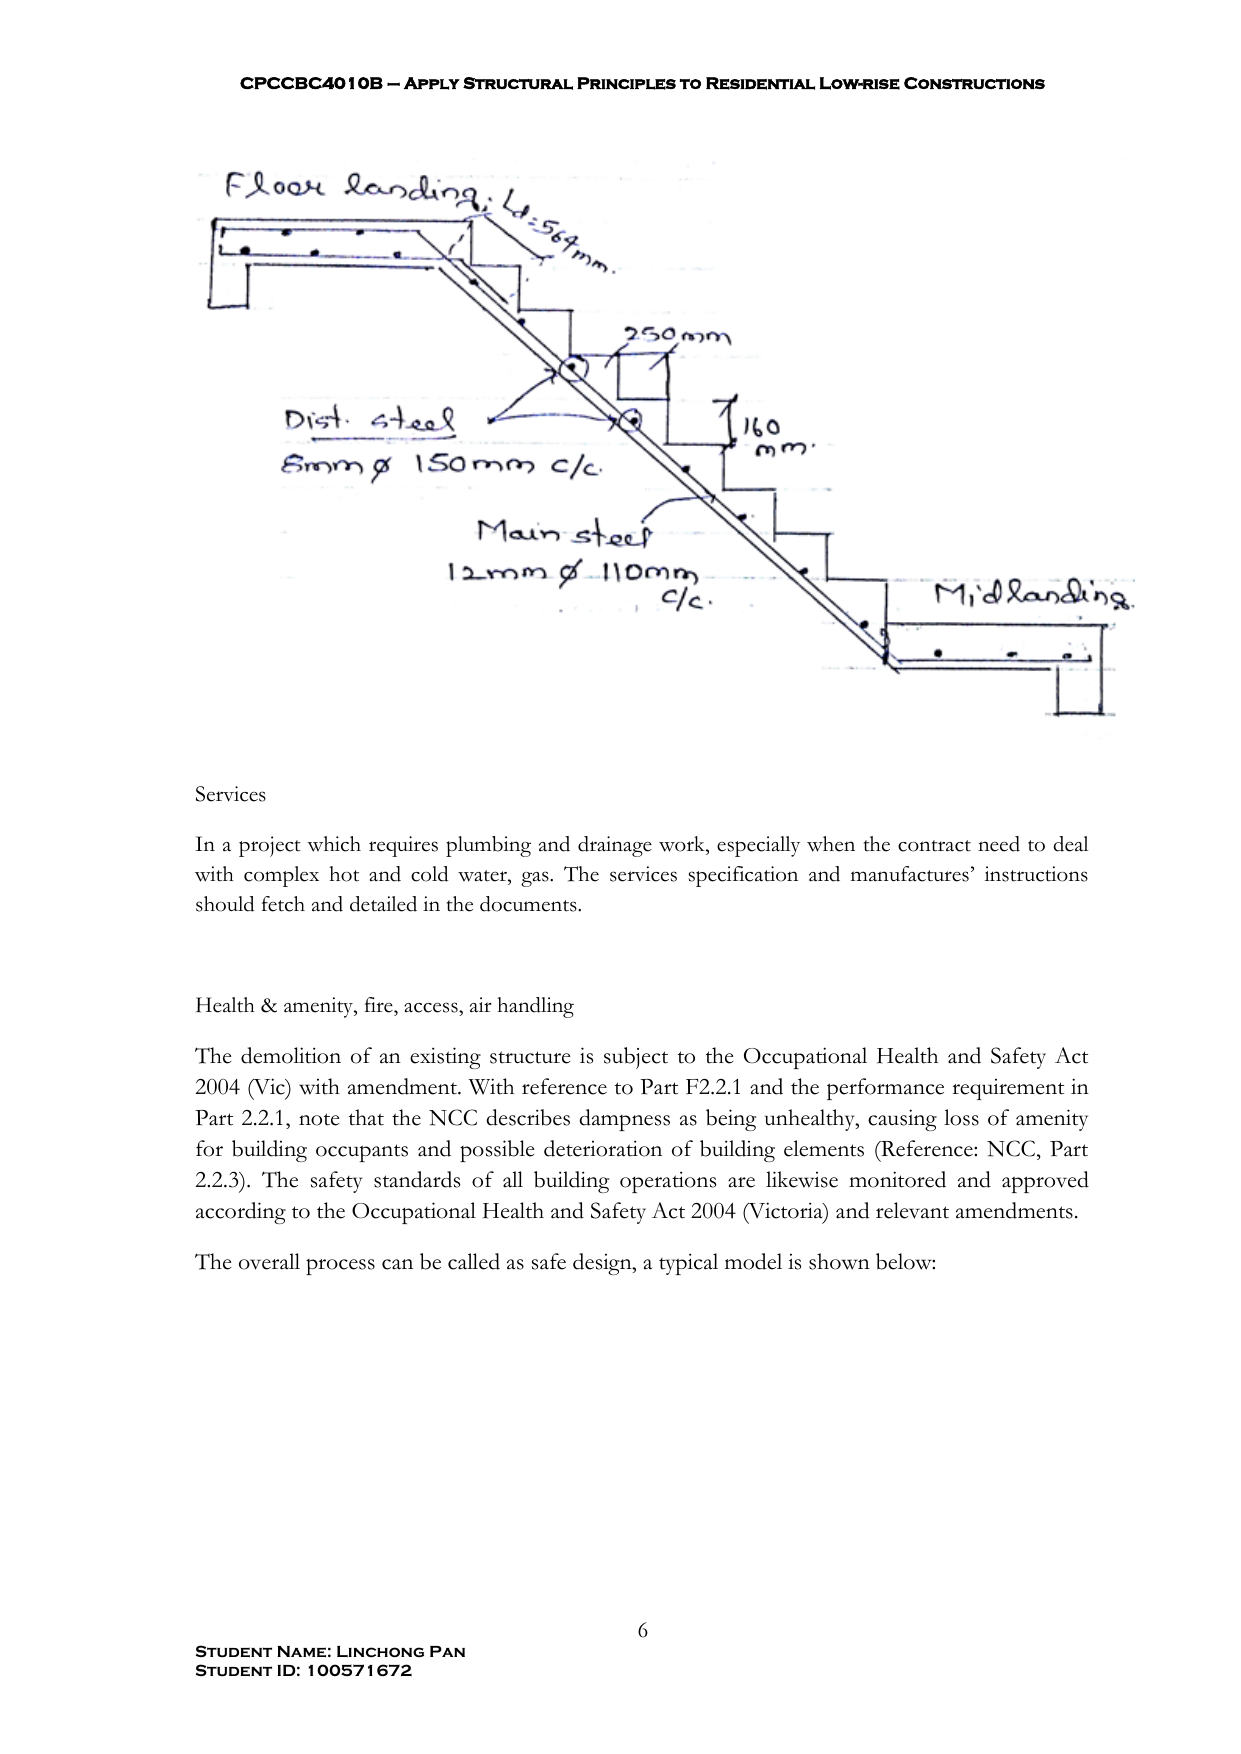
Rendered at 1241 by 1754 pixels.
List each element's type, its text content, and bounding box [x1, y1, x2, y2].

text In a project which requires plumbing and drainage work, especially when the contract need to deal with complex hot and cold water, gas. The services specification and manufactures’ instructions should fetch and detailed in the documents. [195, 832, 1090, 917]
text The overall process can be called as safe design, a typical model is shown below: [195, 1249, 1090, 1276]
text Services [195, 781, 1090, 807]
text Health & amenity, fire, access, air handling [195, 992, 1090, 1018]
picture [194, 150, 1135, 757]
text The demolition of an existing structure is subject to the Occupational Health and Safety Act 2004 (Vic) with amendment. With reference to Part F2.2.1 and the performance requirement in Part 2.2.1, note that the NCC describes dampness as being unhealthy, causing loss of amenity for building occupants and possible deterioration of building elements (Reference: NCC, Part 2.2.3). The safety standards of all building operations are likewise monitored and approved according to the Occupational Health and Safety Act 2004 (Victoria) and relevant amendments. [195, 1043, 1090, 1224]
